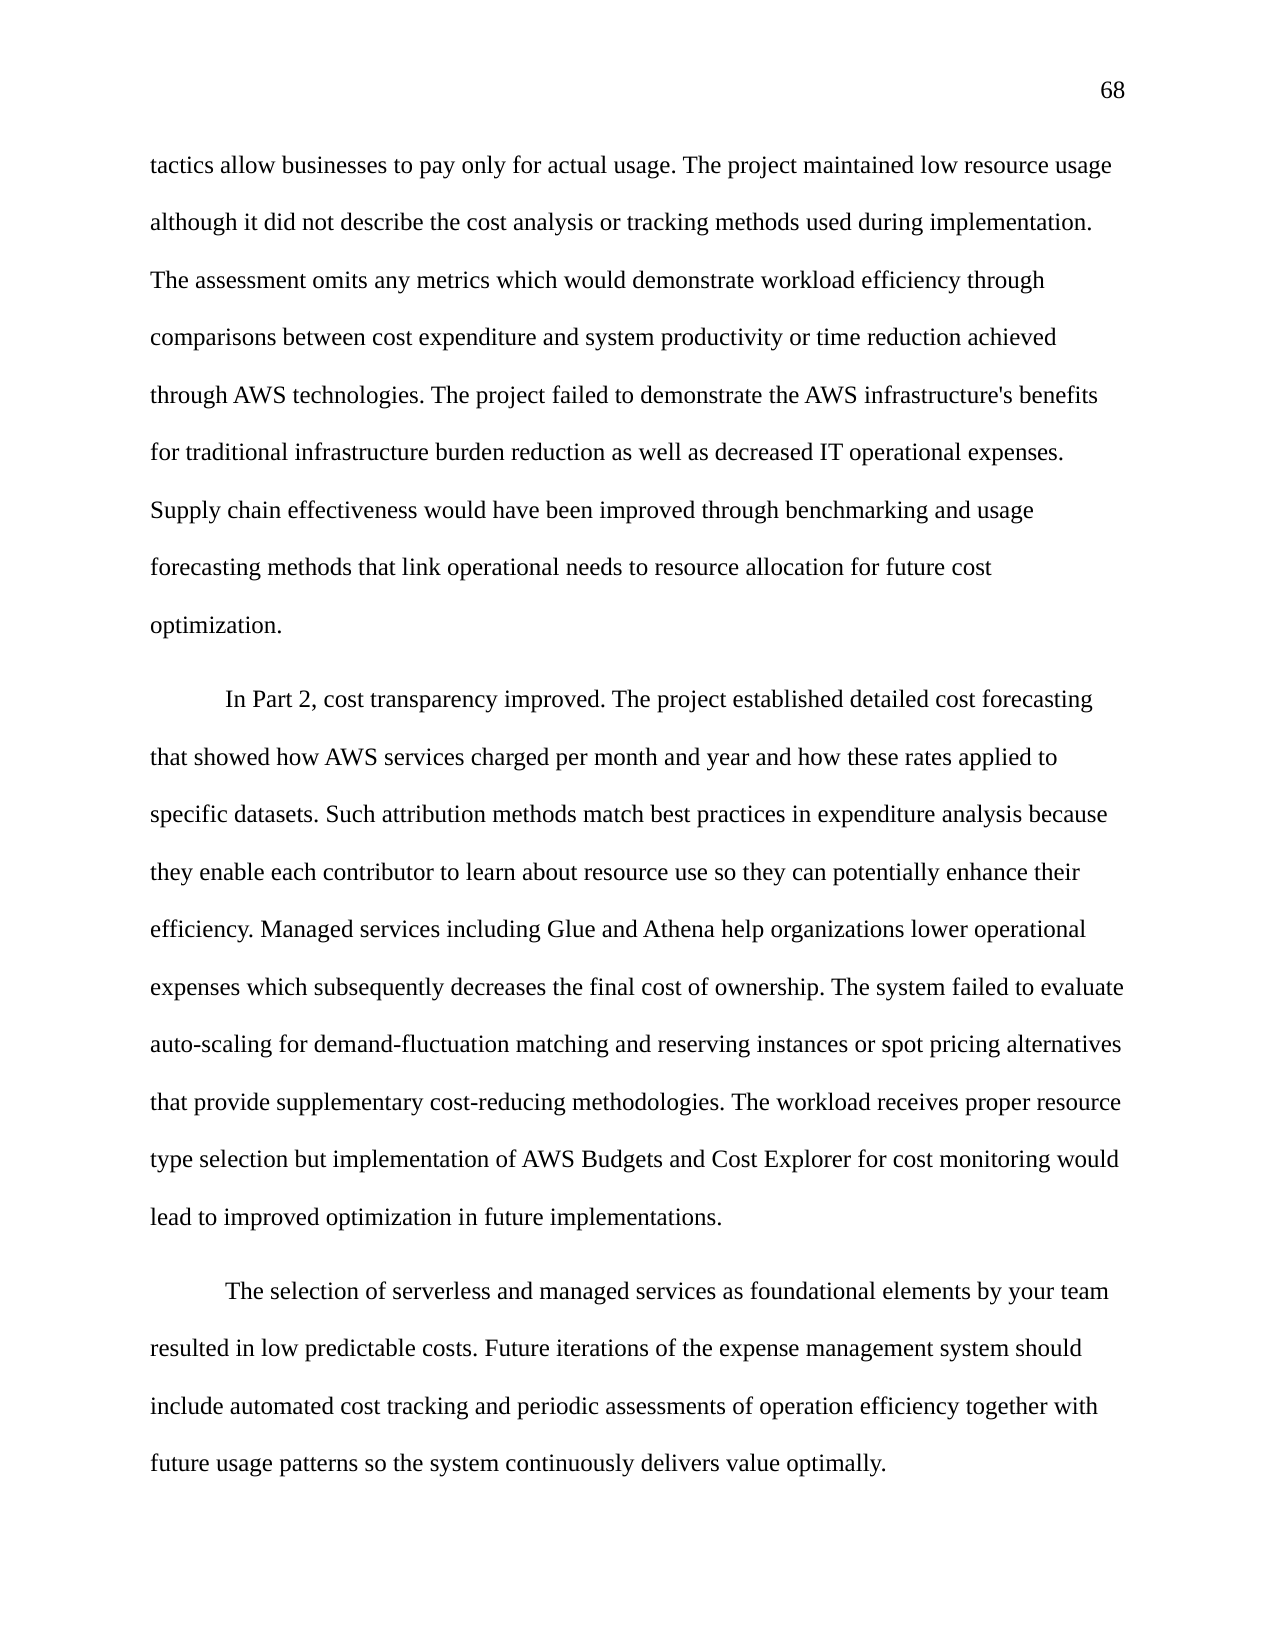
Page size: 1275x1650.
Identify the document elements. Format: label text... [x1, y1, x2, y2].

text In Part 2, cost transparency improved. The project established detailed cost forecasting that showed how AWS services charged per month and year and how these rates applied to specific datasets. Such attribution methods match best practices in expenditure analysis because they enable each contributor to learn about resource use so they can potentially enhance their efficiency. Managed services including Glue and Athena help organizations lower operational expenses which subsequently decreases the final cost of ownership. The system failed to evaluate auto-scaling for demand-fluctuation matching and reserving instances or spot pricing alternatives that provide supplementary cost-reducing methodologies. The workload receives proper resource type selection but implementation of AWS Budgets and Cost Explorer for cost monitoring would lead to improved optimization in future implementations. [150, 684, 1125, 1230]
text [150, 150, 1125, 639]
text The selection of serverless and managed services as foundational elements by your team resulted in low predictable costs. Future iterations of the expense management system should include automated cost tracking and periodic assessments of operation efficiency together with future usage patterns so the system continuously delivers value optimally. [150, 1276, 1125, 1477]
